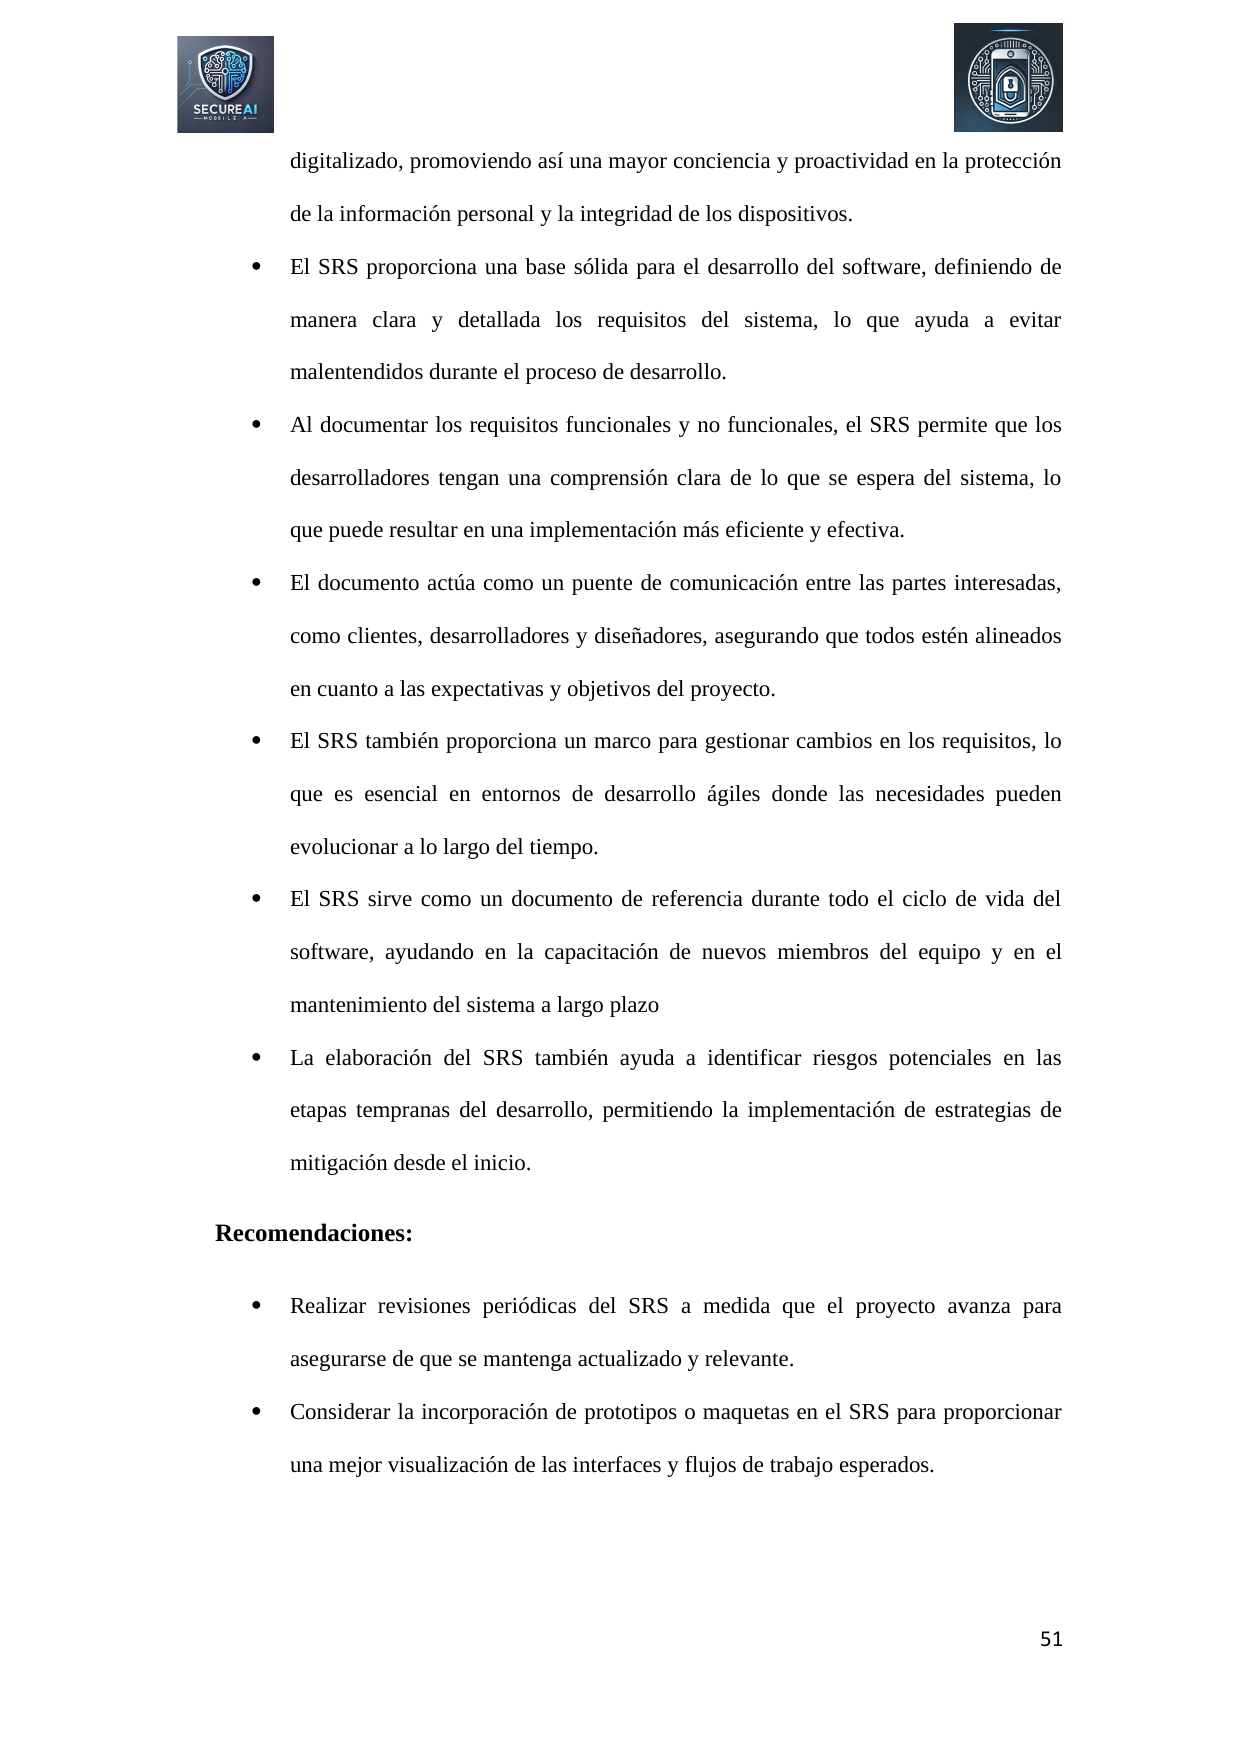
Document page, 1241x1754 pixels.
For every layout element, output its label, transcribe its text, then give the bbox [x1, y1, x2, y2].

picture [177, 36, 274, 133]
list Realizar revisiones periódicas del SRS a medida que el proyecto avanza para asegurarse de que se mantenga actualizado y relevante. [252, 1293, 1063, 1372]
list El documento actúa como un puente de comunicación entre las partes interesadas, como clientes, desarrolladores y diseñadores, asegurando que todos estén alineados en cuanto a las expectativas y objetivos del proyecto. [252, 569, 1063, 701]
list El SRS sirve como un documento de referencia durante todo el ciclo de vida del software, ayudando en la capacitación de nuevos miembros del equipo y en el mantenimiento del sistema a largo plazo [252, 886, 1063, 1017]
list Al documentar los requisitos funcionales y no funcionales, el SRS permite que los desarrolladores tengan una comprensión clara de lo que se espera del sistema, lo que puede resultar en una implementación más eficiente y efectiva. [252, 411, 1063, 543]
picture [954, 23, 1063, 132]
list Considerar la incorporación de prototipos o maquetas en el SRS para proporcionar una mejor visualización de las interfaces y flujos de trabajo esperados. [252, 1398, 1063, 1477]
list El SRS proporciona una base sólida para el desarrollo del software, definiendo de manera clara y detallada los requisitos del sistema, lo que ayuda a evitar malentendidos durante el proceso de desarrollo. [252, 253, 1063, 385]
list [252, 148, 1063, 227]
list La elaboración del SRS también ayuda a identificar riesgos potenciales en las etapas tempranas del desarrollo, permitiendo la implementación de estrategias de mitigación desde el inicio. [252, 1044, 1063, 1175]
list El SRS también proporciona un marco para gestionar cambios en los requisitos, lo que es esencial en entornos de desarrollo ágiles donde las necesidades pueden evolucionar a lo largo del tiempo. [252, 727, 1063, 859]
text Recomendaciones: [215, 1218, 1063, 1247]
